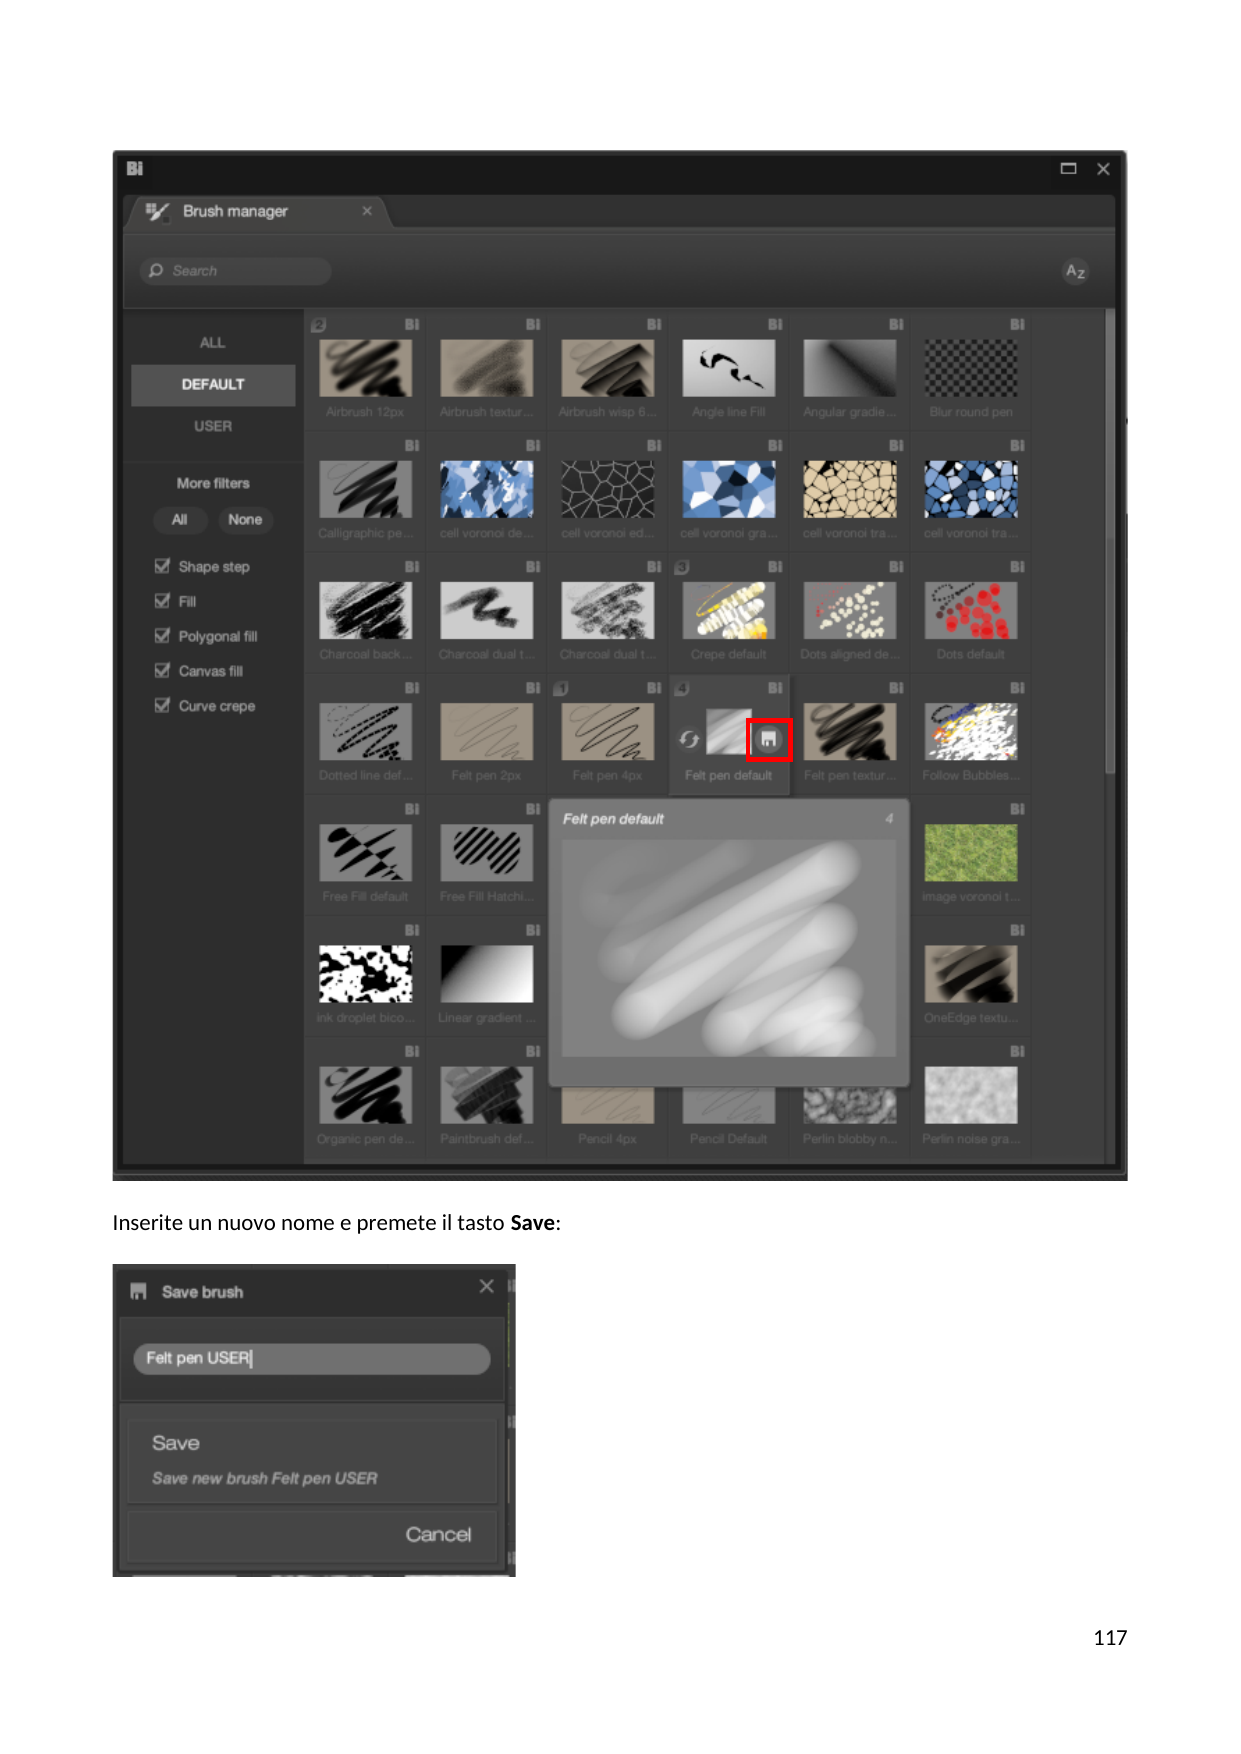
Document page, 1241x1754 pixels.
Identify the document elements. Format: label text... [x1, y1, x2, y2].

picture [112, 1264, 516, 1577]
picture [112, 150, 1128, 1181]
text Inserite un nuovo nome e premete il tasto Save: [112, 1208, 1128, 1237]
